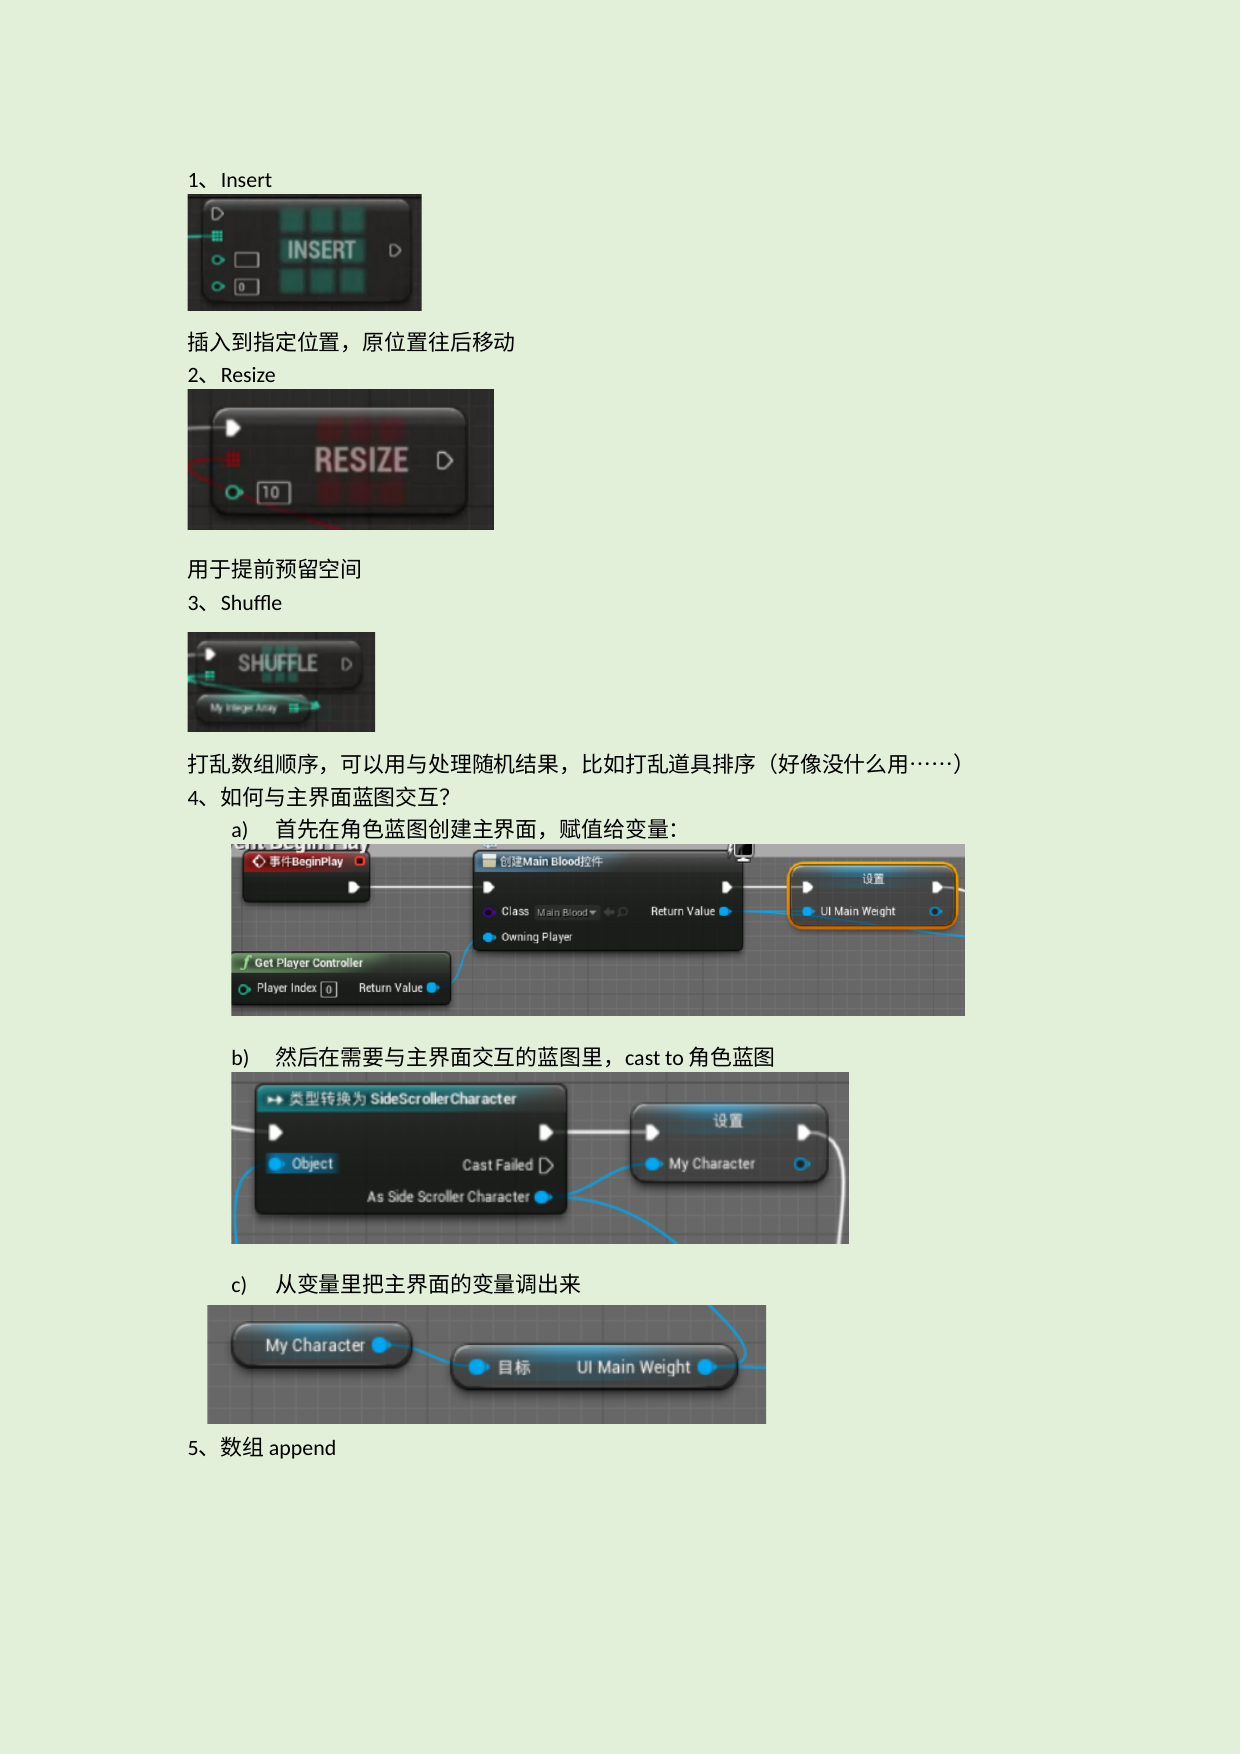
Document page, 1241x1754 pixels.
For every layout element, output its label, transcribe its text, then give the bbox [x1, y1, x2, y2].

list Insert [187, 162, 1053, 194]
text 用于提前预留空间 [187, 552, 1053, 584]
picture [187, 632, 375, 732]
text 插入到指定位置，原位置往后移动 [187, 324, 1053, 357]
list 数组append [187, 1429, 1053, 1462]
picture [231, 1072, 849, 1244]
text 2、Resize [187, 357, 1053, 389]
list 首先在角色蓝图创建主界面，赋值给变量： [231, 812, 1053, 844]
picture [207, 1305, 767, 1424]
text 打乱数组顺序，可以用与处理随机结果，比如打乱道具排序（好像没什么用……） [187, 747, 1053, 779]
list 如何与主界面蓝图交互？ [187, 779, 1053, 812]
list Shuffle [187, 584, 1053, 617]
picture [231, 844, 965, 1016]
picture [187, 194, 422, 311]
list 然后在需要与主界面交互的蓝图里，cast to角色蓝图 [231, 1039, 1053, 1072]
picture [187, 389, 494, 530]
list 从变量里把主界面的变量调出来 [231, 1267, 1053, 1299]
